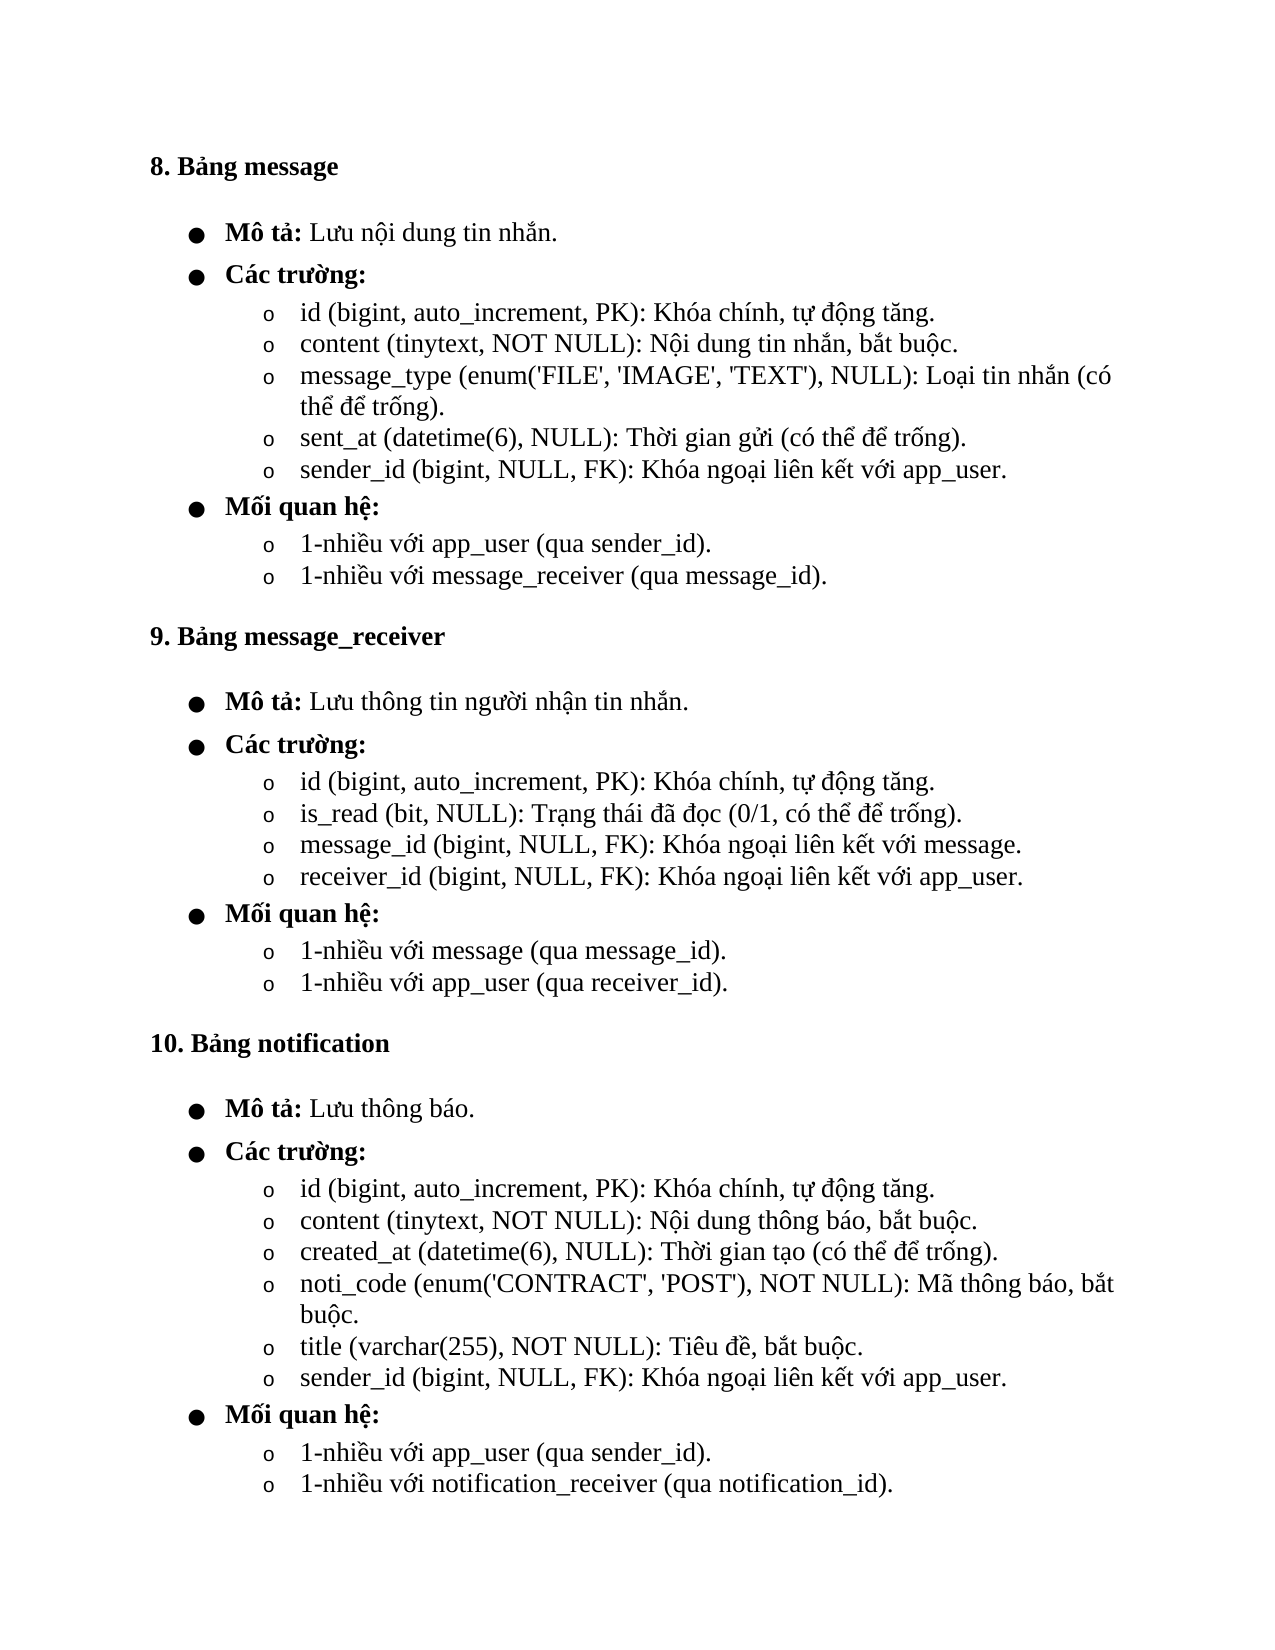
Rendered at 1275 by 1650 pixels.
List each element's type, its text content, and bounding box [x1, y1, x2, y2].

list Mối quan hệ: [187, 485, 1125, 527]
list Mô tả: Lưu thông tin người nhận tin nhắn. [187, 680, 1125, 723]
list 1-nhiều với app_user (qua sender_id). [262, 527, 1125, 559]
list noti_code (enum('CONTRACT', 'POST'), NOT NULL): Mã thông báo, bắt buộc. [262, 1267, 1125, 1330]
list message_type (enum('FILE', 'IMAGE', 'TEXT'), NULL): Loại tin nhắn (có thể để trống). [262, 359, 1125, 422]
list receiver_id (bigint, NULL, FK): Khóa ngoại liên kết với app_user. [262, 860, 1125, 892]
subtitle 8. Bảng message [150, 150, 1125, 181]
list sender_id (bigint, NULL, FK): Khóa ngoại liên kết với app_user. [262, 453, 1125, 485]
list Mối quan hệ: [187, 1393, 1125, 1436]
subtitle 10. Bảng notification [150, 1027, 1125, 1058]
list content (tinytext, NOT NULL): Nội dung tin nhắn, bắt buộc. [262, 327, 1125, 359]
list id (bigint, auto_increment, PK): Khóa chính, tự động tăng. [262, 296, 1125, 327]
list title (varchar(255), NOT NULL): Tiêu đề, bắt buộc. [262, 1330, 1125, 1361]
list id (bigint, auto_increment, PK): Khóa chính, tự động tăng. [262, 1172, 1125, 1204]
list Mô tả: Lưu thông báo. [187, 1087, 1125, 1130]
list 1-nhiều với message_receiver (qua message_id). [262, 559, 1125, 591]
list Mối quan hệ: [187, 892, 1125, 934]
list Các trường: [187, 253, 1125, 296]
list id (bigint, auto_increment, PK): Khóa chính, tự động tăng. [262, 765, 1125, 797]
list is_read (bit, NULL): Trạng thái đã đọc (0/1, có thể để trống). [262, 797, 1125, 828]
list created_at (datetime(6), NULL): Thời gian tạo (có thể để trống). [262, 1236, 1125, 1267]
list 1-nhiều với app_user (qua sender_id). [262, 1436, 1125, 1467]
list 1-nhiều với notification_receiver (qua notification_id). [262, 1467, 1125, 1499]
list content (tinytext, NOT NULL): Nội dung thông báo, bắt buộc. [262, 1204, 1125, 1236]
list sender_id (bigint, NULL, FK): Khóa ngoại liên kết với app_user. [262, 1361, 1125, 1393]
list Mô tả: Lưu nội dung tin nhắn. [187, 210, 1125, 253]
list message_id (bigint, NULL, FK): Khóa ngoại liên kết với message. [262, 828, 1125, 860]
list 1-nhiều với message (qua message_id). [262, 934, 1125, 966]
list 1-nhiều với app_user (qua receiver_id). [262, 966, 1125, 997]
list Các trường: [187, 1130, 1125, 1172]
subtitle 9. Bảng message_receiver [150, 620, 1125, 651]
list sent_at (datetime(6), NULL): Thời gian gửi (có thể để trống). [262, 422, 1125, 453]
list Các trường: [187, 723, 1125, 765]
